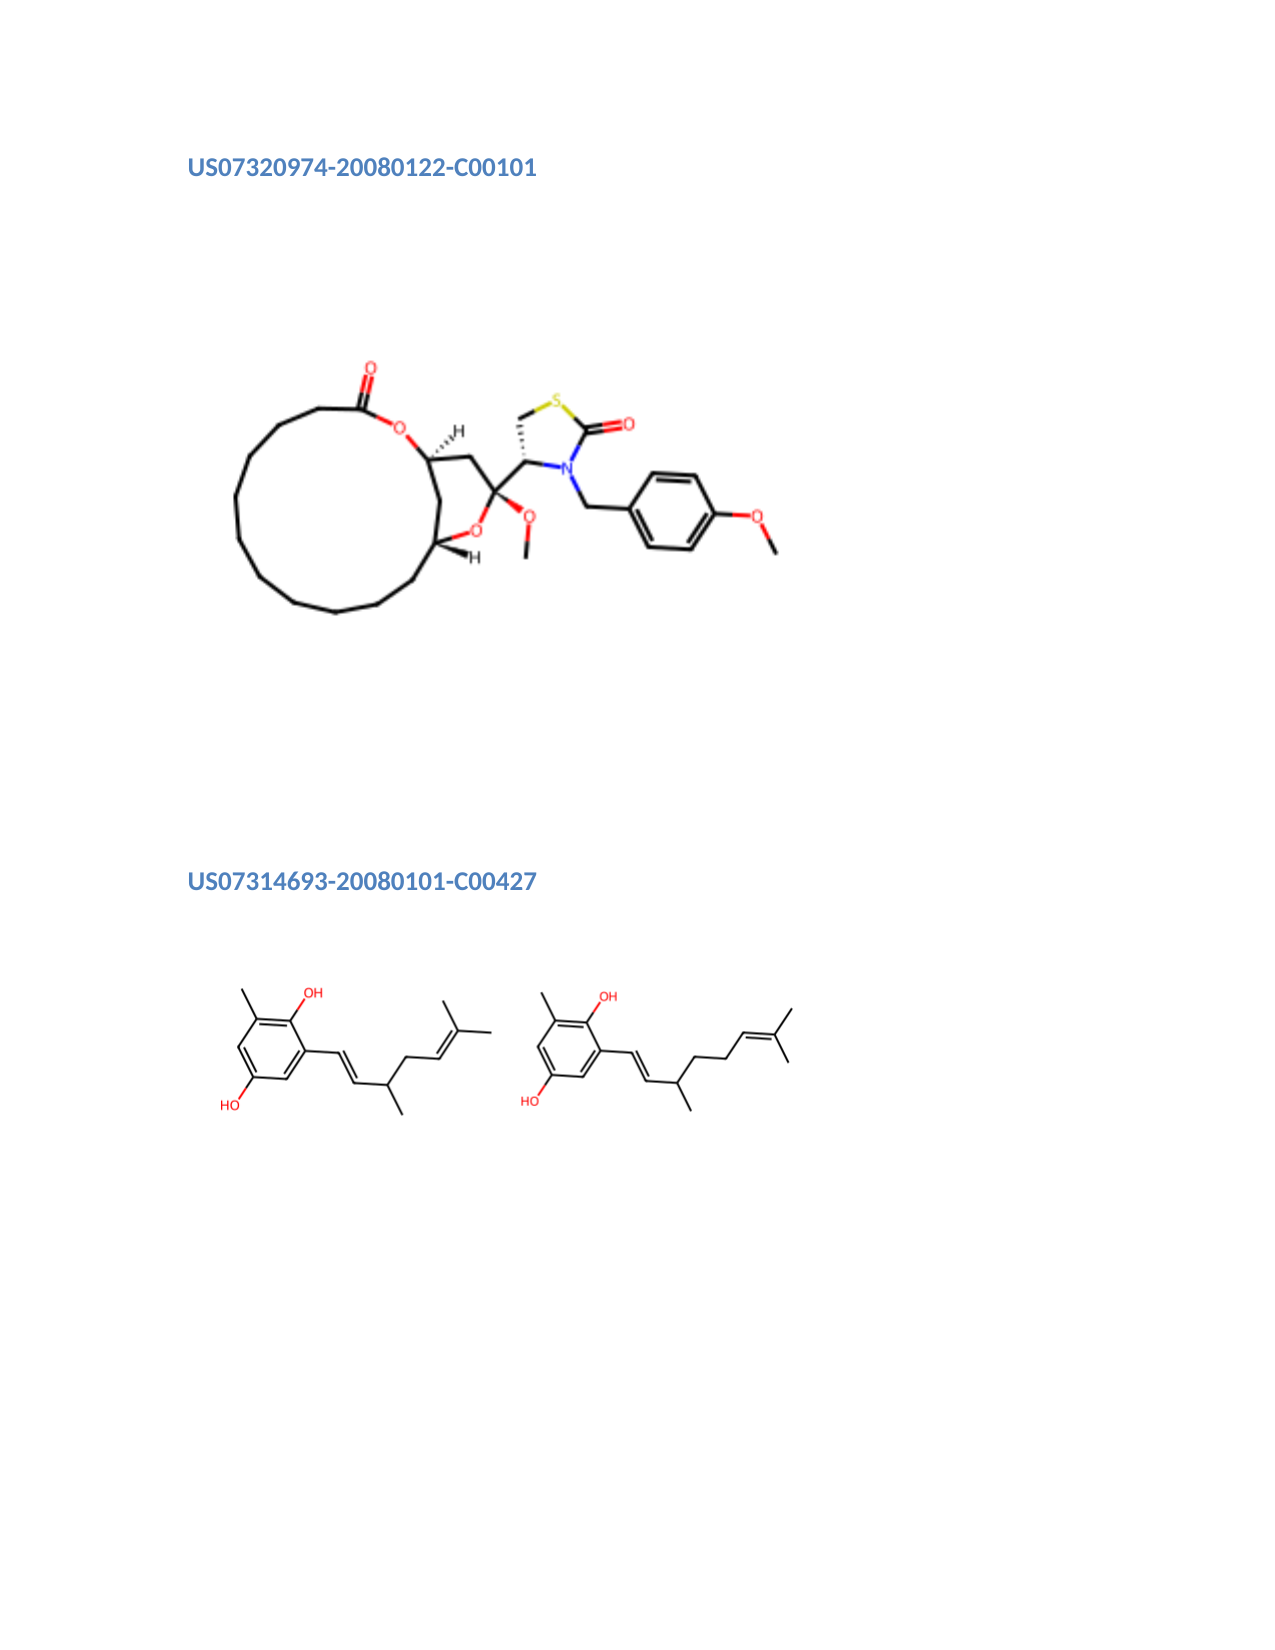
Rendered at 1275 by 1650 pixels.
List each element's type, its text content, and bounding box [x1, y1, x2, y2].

picture [206, 187, 807, 788]
subtitle US07320974-20080122-C00101 [187, 150, 1087, 183]
subtitle US07314693-20080101-C00427 [187, 864, 1087, 897]
picture [206, 901, 807, 1202]
